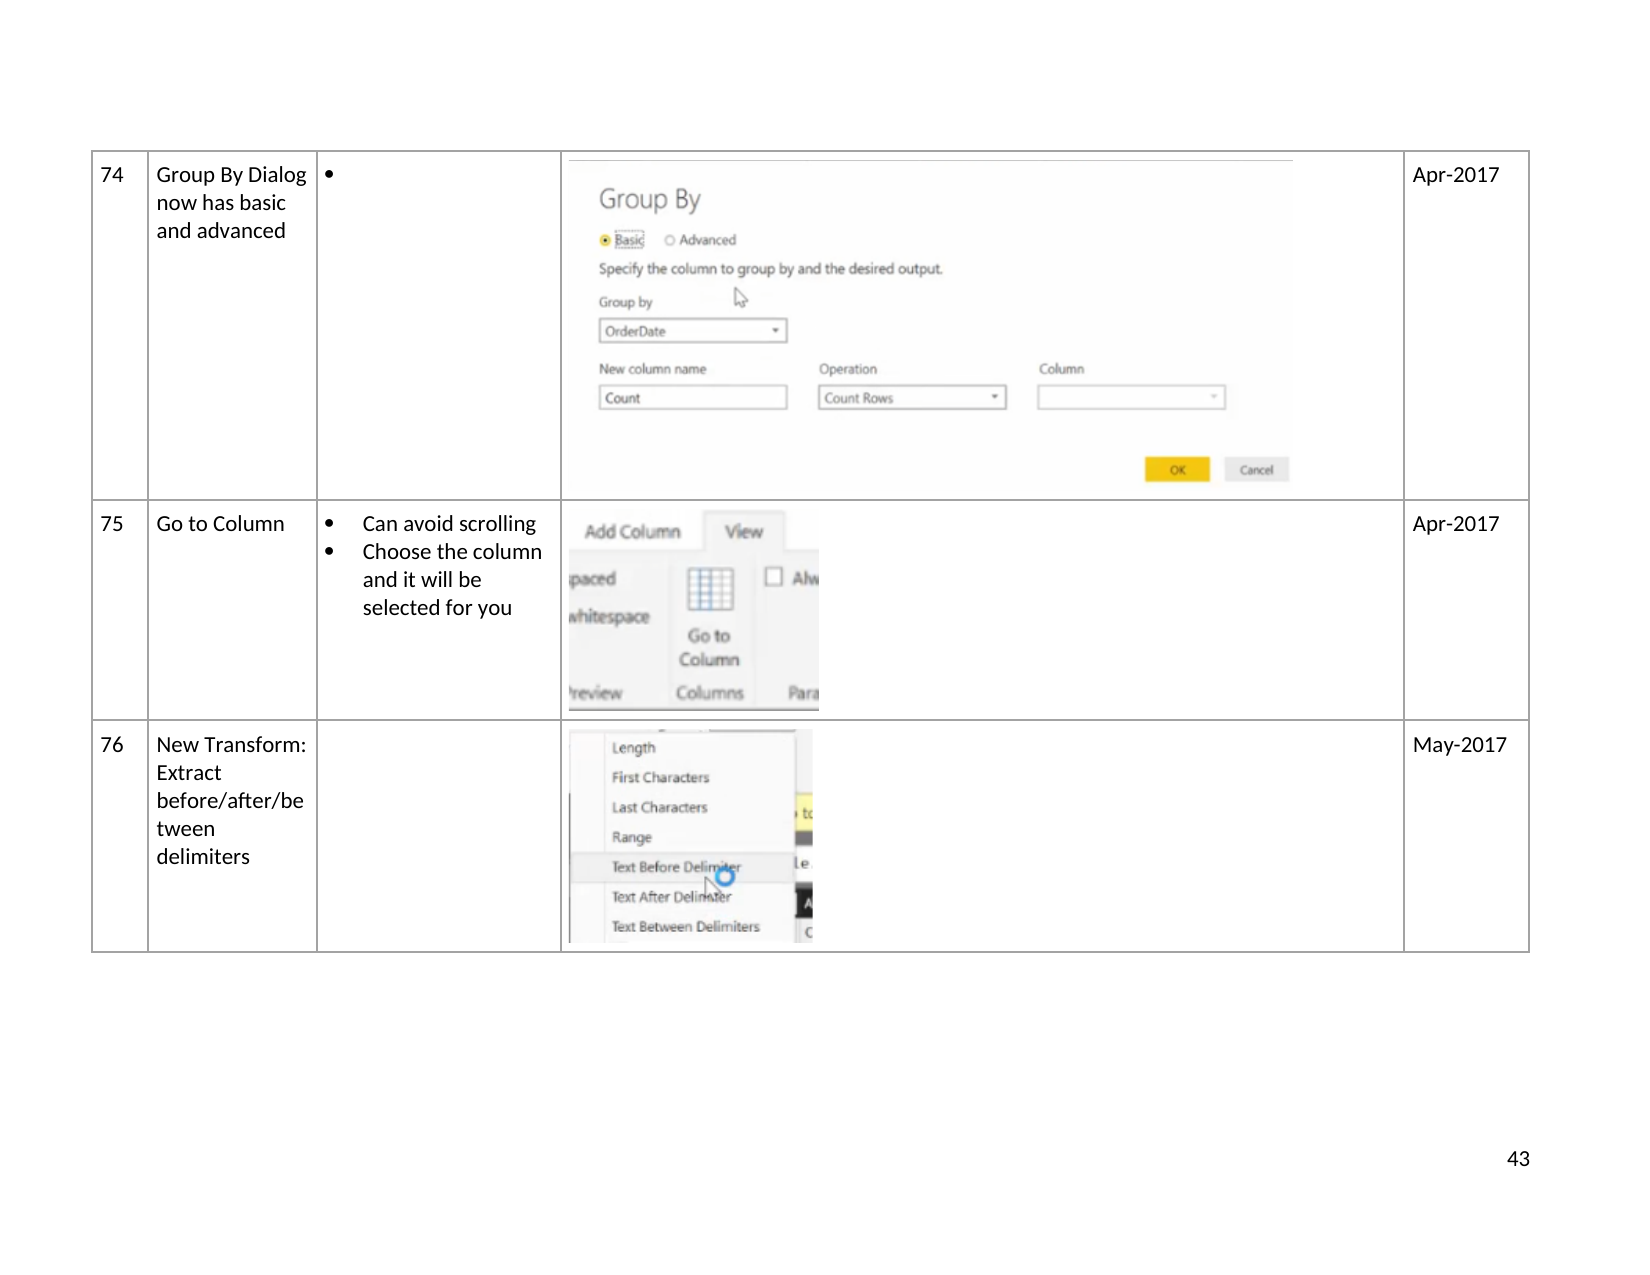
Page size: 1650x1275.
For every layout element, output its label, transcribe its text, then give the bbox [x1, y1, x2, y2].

picture [568, 509, 819, 711]
table_cell [562, 721, 1403, 951]
picture [568, 160, 1293, 491]
table_cell [318, 721, 560, 951]
table_cell Can avoid scrolling Choose the column and it will be selected for you [318, 501, 560, 719]
table_cell 75 [93, 501, 147, 719]
picture [568, 729, 813, 943]
table_cell New Transform: Extract before/after/between delimiters [149, 721, 316, 951]
table_cell [318, 152, 560, 499]
table_cell Apr-2017 [1405, 501, 1528, 719]
table_cell [562, 152, 1403, 499]
table_cell Apr-2017 [1405, 152, 1528, 499]
table_cell 74 [93, 152, 147, 499]
table_cell Go to Column [149, 501, 316, 719]
table_cell May-2017 [1405, 721, 1528, 951]
table_cell [562, 501, 1403, 719]
table_cell Group By Dialog now has basic and advanced [149, 152, 316, 499]
table_cell 76 [93, 721, 147, 951]
